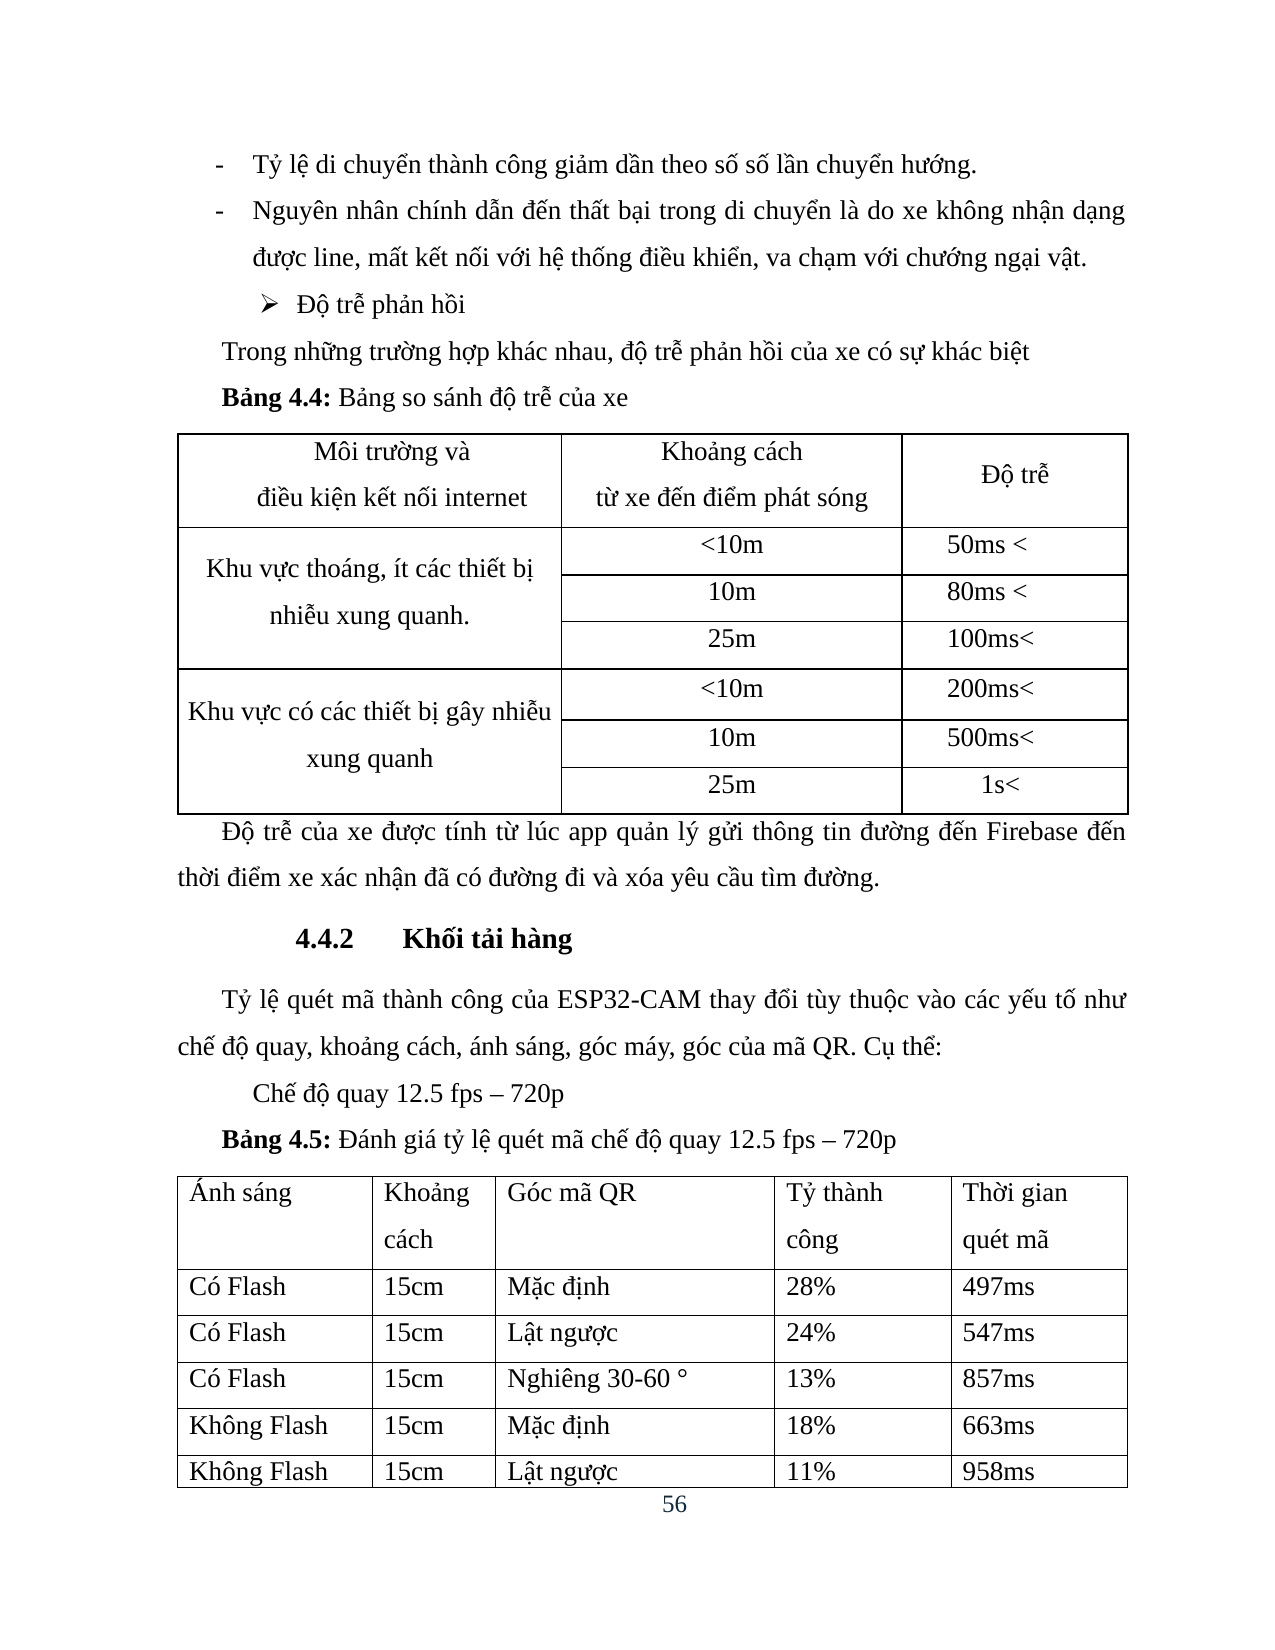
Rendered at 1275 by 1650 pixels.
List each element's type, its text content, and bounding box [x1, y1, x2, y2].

table_cell 500ms< [903, 721, 1127, 766]
table_header Môi trường và điều kiện kết nối internet [179, 435, 561, 527]
table_cell Khu vực thoáng, ít các thiết bị nhiễu xung quanh. [179, 528, 561, 668]
table_cell 1s< [903, 768, 1127, 813]
table_cell 15cm [373, 1409, 495, 1454]
list Độ trễ phản hồi [259, 288, 1127, 319]
table_cell 25m [562, 622, 901, 668]
table_cell 857ms [952, 1363, 1127, 1408]
table_cell 100ms< [903, 622, 1127, 668]
table_cell 15cm [373, 1363, 495, 1408]
table_cell <10m [562, 670, 901, 719]
text Trong những trường hợp khác nhau, độ trễ phản hồi của xe có sự khác biệt [177, 334, 1127, 366]
table_cell Mặc định [496, 1409, 774, 1454]
table_header Độ trễ [903, 435, 1127, 527]
table_header Ánh sáng [178, 1177, 372, 1269]
table_cell Mặc định [496, 1270, 774, 1315]
table_header Khoảng cách [373, 1177, 495, 1269]
table_cell 663ms [952, 1409, 1127, 1454]
table_header Tỷ thành công [775, 1177, 951, 1269]
table_cell 10m [562, 576, 901, 621]
table_cell 497ms [952, 1270, 1127, 1315]
table_cell 13% [775, 1363, 951, 1408]
table_header Thời gian quét mã [952, 1177, 1127, 1269]
table_cell 10m [562, 721, 901, 766]
list Tỷ lệ di chuyển thành công giảm dần theo số số lần chuyển hướng. [215, 148, 1127, 179]
table_cell Có Flash [178, 1270, 372, 1315]
table_cell 15cm [373, 1316, 495, 1362]
table_cell <10m [562, 528, 901, 574]
table_cell 28% [775, 1270, 951, 1315]
table_cell 958ms [952, 1456, 1127, 1487]
table_cell Không Flash [178, 1409, 372, 1454]
table_header Khoảng cách từ xe đến điểm phát sóng [562, 435, 901, 527]
table_cell 11% [775, 1456, 951, 1487]
table_cell Có Flash [178, 1363, 372, 1408]
table_cell 18% [775, 1409, 951, 1454]
subtitle Khối tải hàng [251, 921, 1127, 954]
table_header Góc mã QR [496, 1177, 774, 1269]
list Nguyên nhân chính dẫn đến thất bại trong di chuyển là do xe không nhận dạng được line, mất kết nối với hệ thống điều khiển, va chạm với chướng ngại vật. [215, 194, 1127, 272]
table_cell 25m [562, 768, 901, 813]
table_cell Có Flash [178, 1316, 372, 1362]
table_cell Khu vực có các thiết bị gây nhiễu xung quanh [179, 670, 561, 813]
table_cell Không Flash [178, 1456, 372, 1487]
table_cell Lật ngược [496, 1316, 774, 1362]
table_cell Lật ngược [496, 1456, 774, 1487]
table_cell Nghiêng 30-60 ° [496, 1363, 774, 1408]
text Độ trễ của xe được tính từ lúc app quản lý gửi thông tin đường đến Firebase đến thời điểm xe xác nhận đã có đường đi và xóa yêu cầu tìm đường. [177, 815, 1127, 893]
table_cell 50ms < [903, 528, 1127, 574]
text Tỷ lệ quét mã thành công của ESP32-CAM thay đổi tùy thuộc vào các yếu tố như chế độ quay, khoảng cách, ánh sáng, góc máy, góc của mã QR. Cụ thể: [177, 983, 1127, 1061]
table_cell 24% [775, 1316, 951, 1362]
table_cell 15cm [373, 1456, 495, 1487]
table_cell 200ms< [903, 670, 1127, 719]
table_cell 15cm [373, 1270, 495, 1315]
table_cell 547ms [952, 1316, 1127, 1362]
text Chế độ quay 12.5 fps – 720p [177, 1077, 1127, 1108]
table_cell 80ms < [903, 576, 1127, 621]
